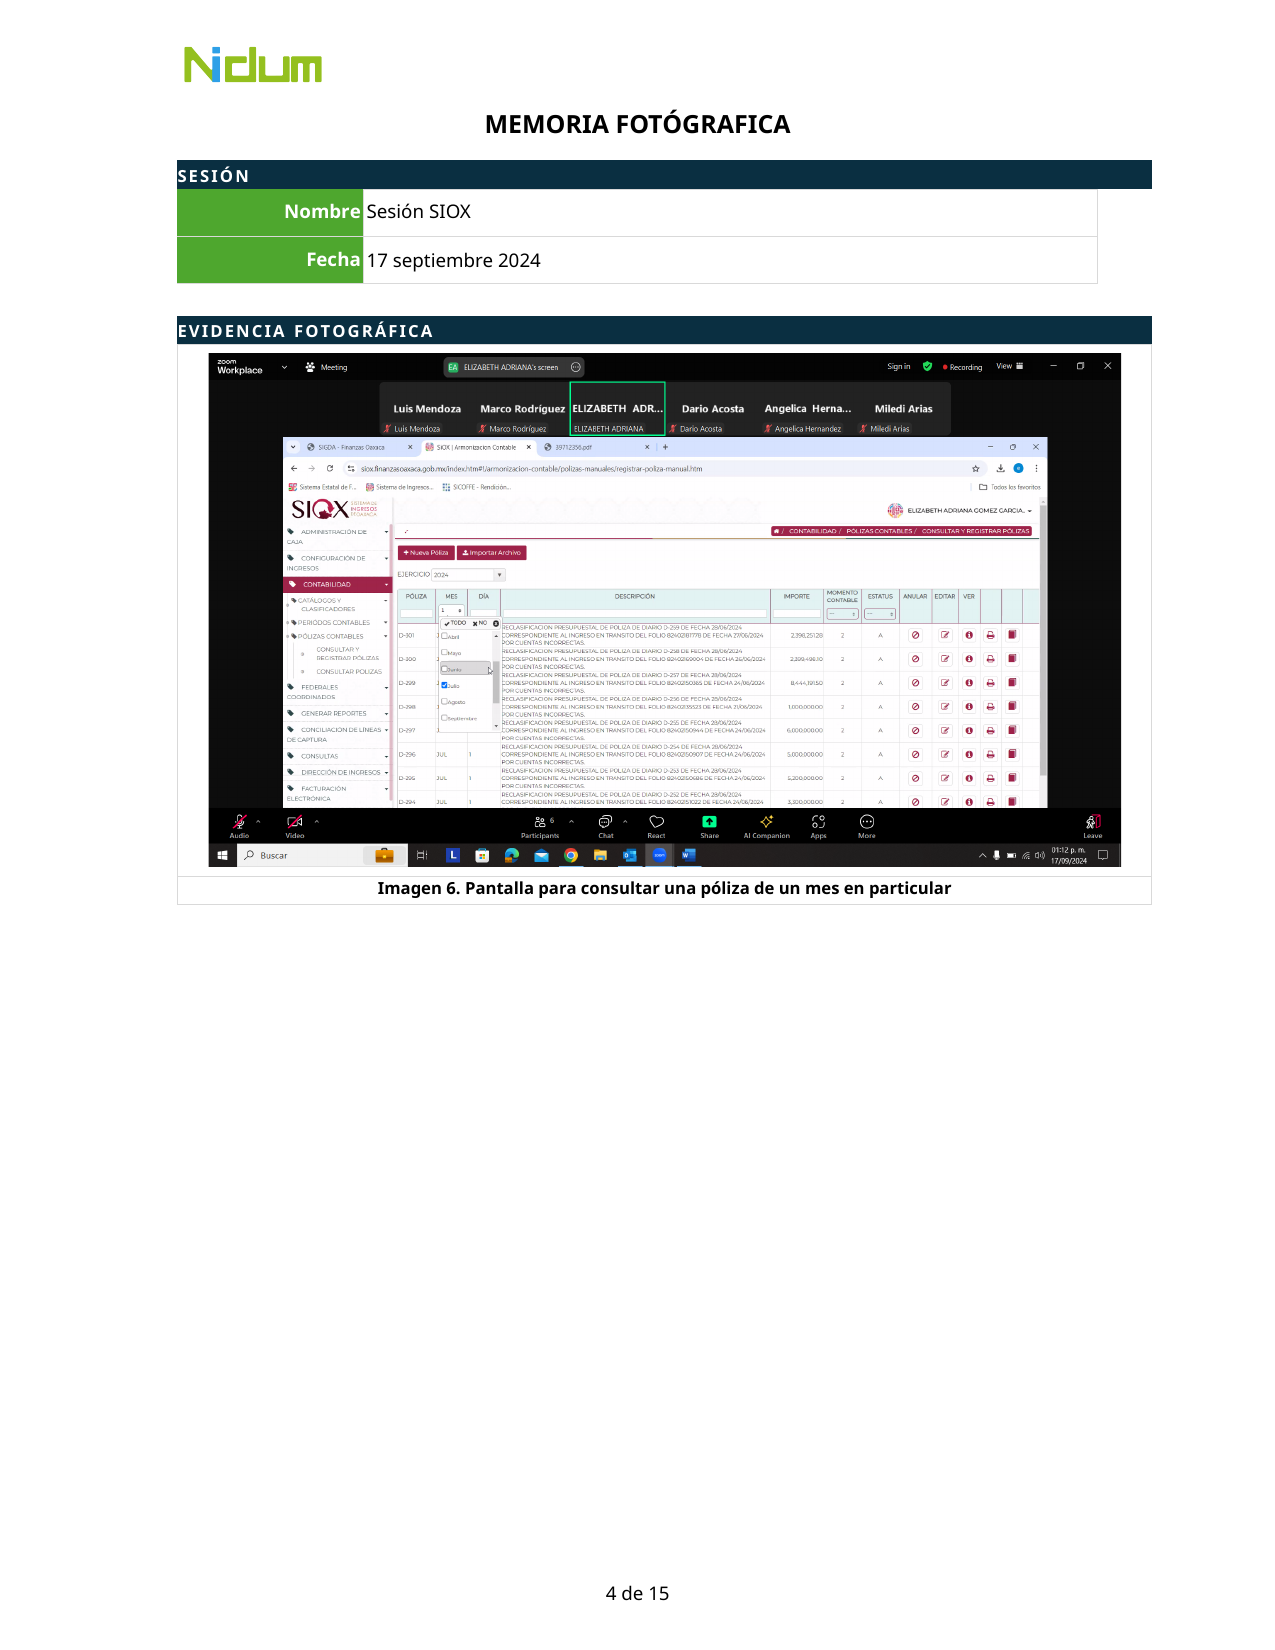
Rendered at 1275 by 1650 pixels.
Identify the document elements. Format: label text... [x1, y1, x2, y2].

table_cell Imagen 6. Pantalla para consultar una póliza de un mes en particular [178, 877, 1151, 904]
table_cell [178, 345, 1151, 876]
picture [177, 44, 329, 84]
picture [208, 353, 1122, 867]
